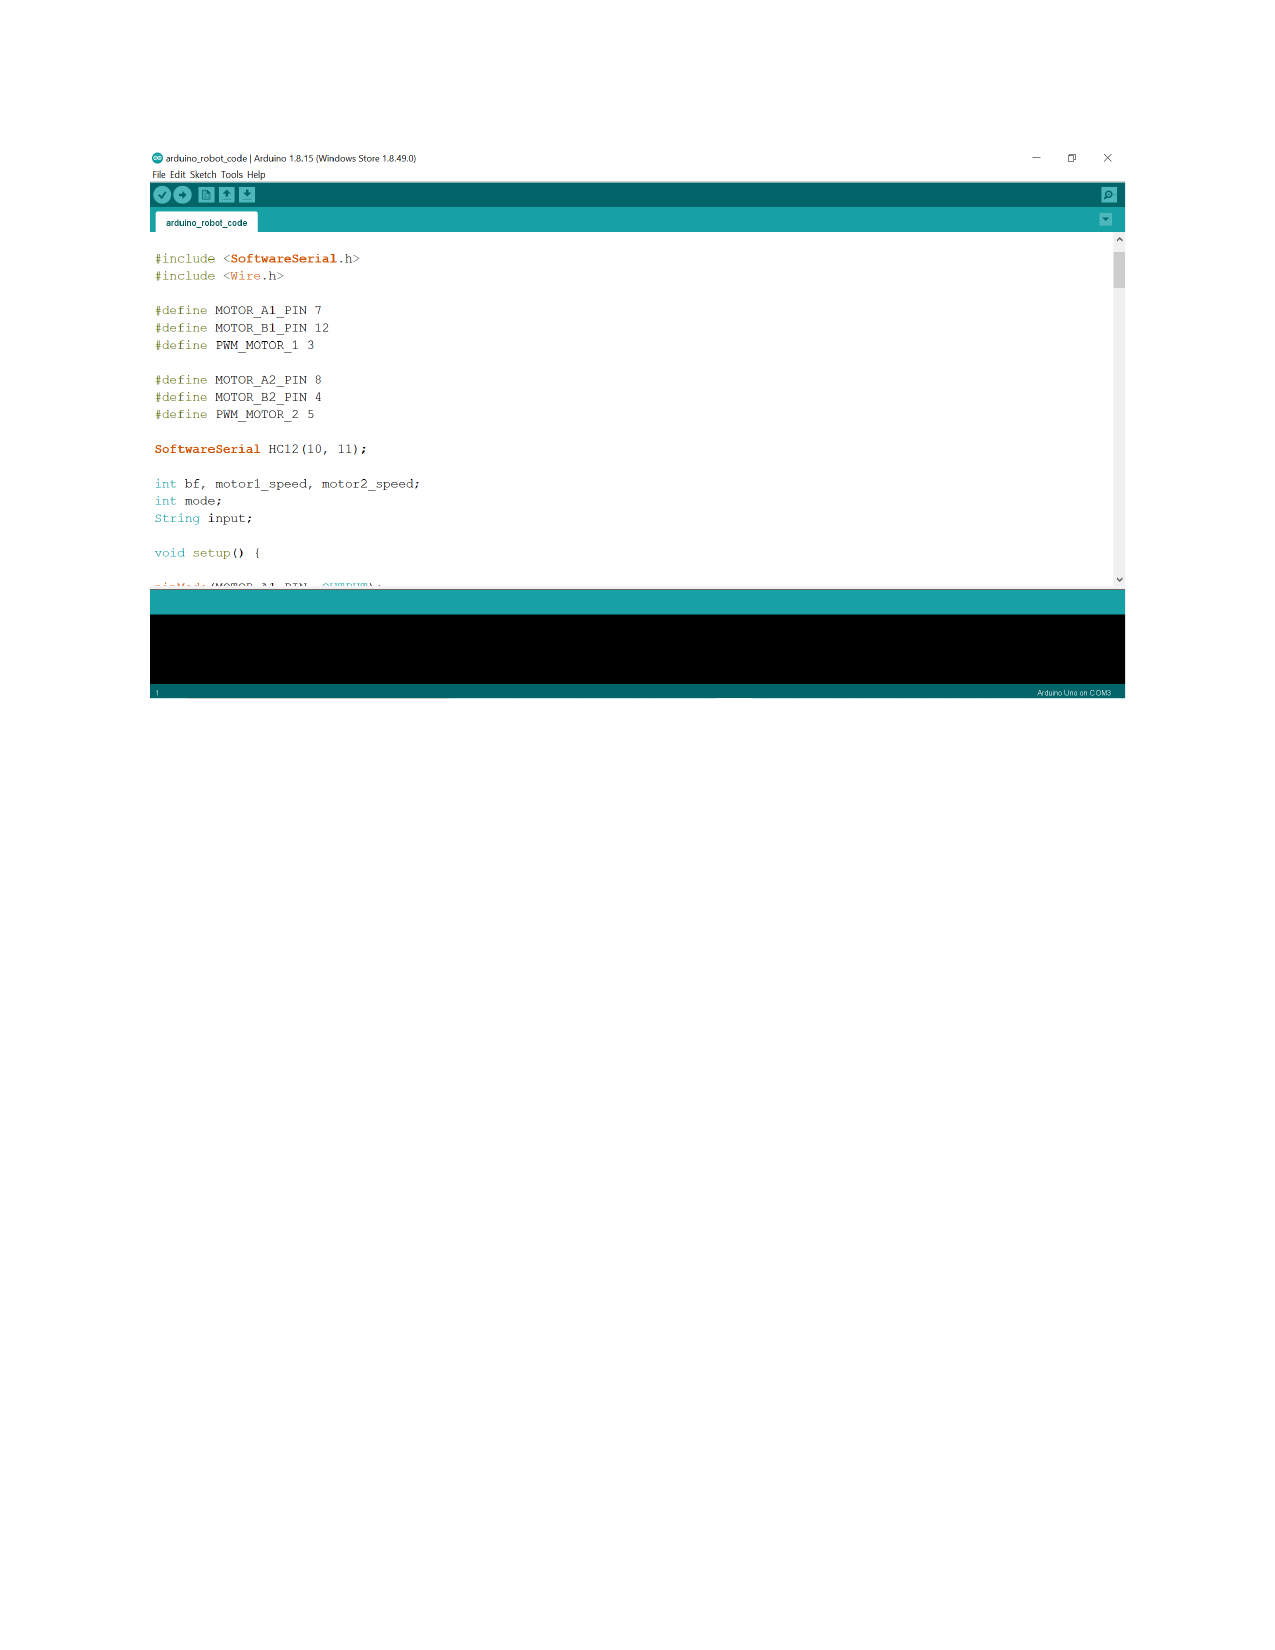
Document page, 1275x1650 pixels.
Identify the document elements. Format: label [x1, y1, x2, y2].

picture [150, 150, 1125, 699]
